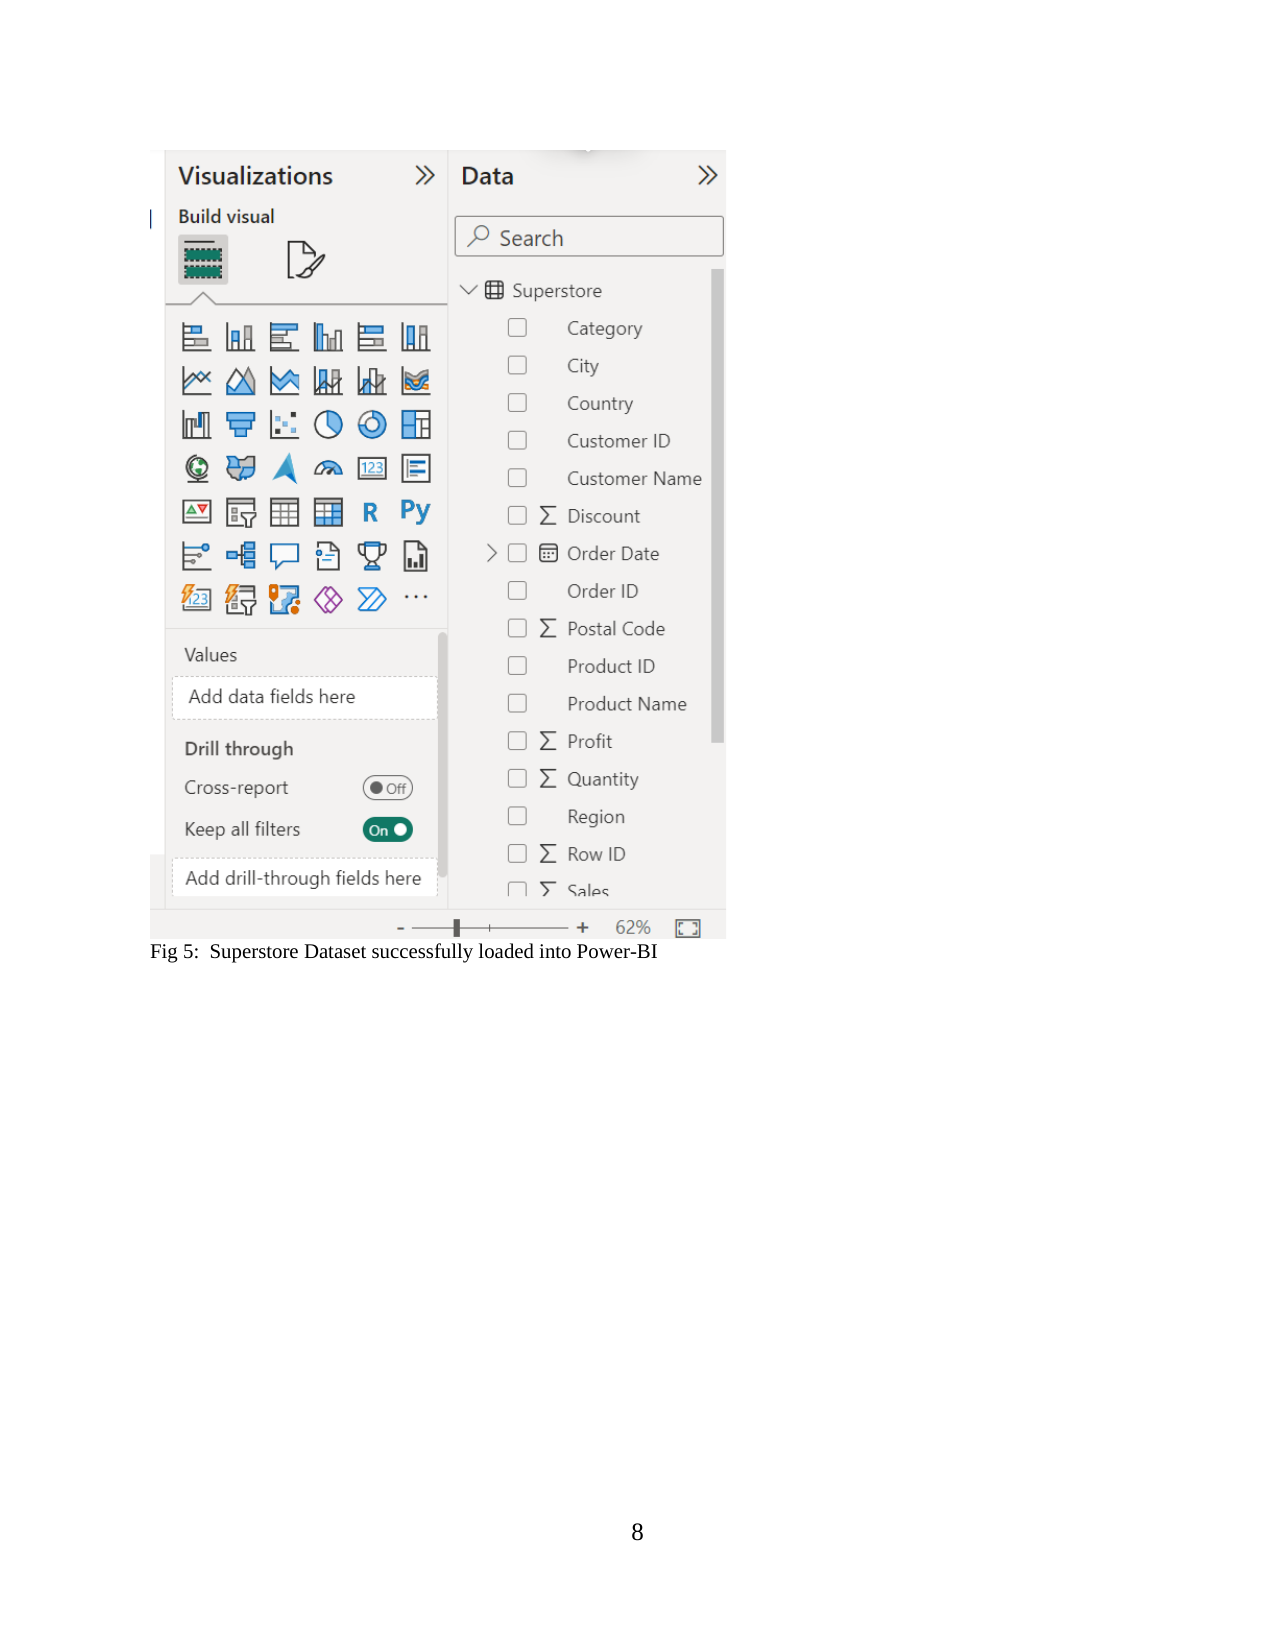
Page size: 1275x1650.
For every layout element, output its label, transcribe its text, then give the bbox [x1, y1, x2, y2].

picture [150, 150, 727, 939]
text Fig 5: Superstore Dataset successfully loaded into Power-BI [150, 938, 1125, 963]
